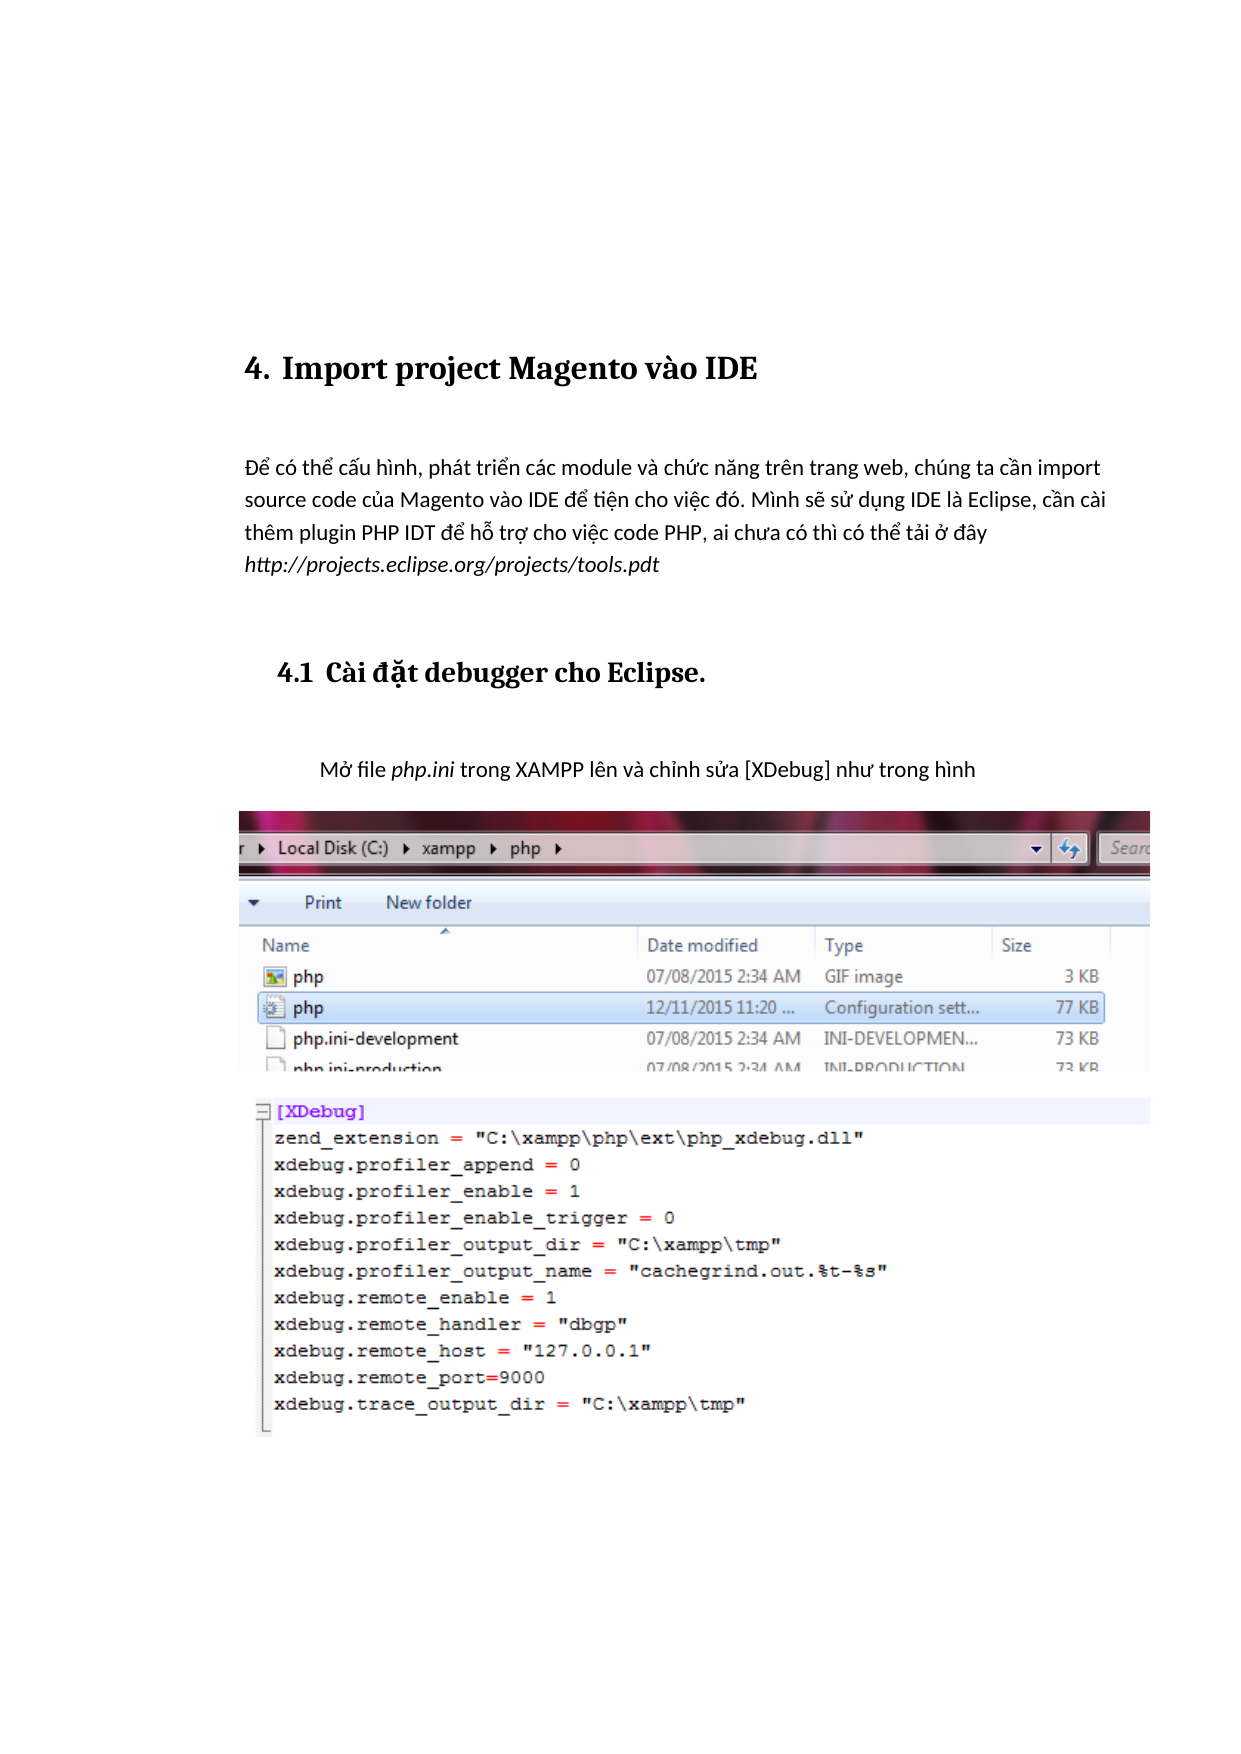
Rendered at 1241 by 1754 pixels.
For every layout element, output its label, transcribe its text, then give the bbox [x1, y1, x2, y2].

text Để có thể cấu hình, phát triển các module và chức năng trên trang web, chúng ta cần import source code của Magento vào IDE để tiện cho việc đó. Mình sẽ sử dụng IDE là Eclipse, cần cài thêm plugin PHP IDT để hỗ trợ cho việc code PHP, ai chưa có thì có thể tải ở đây http://projects.eclipse.org/projects/tools.pdt [244, 453, 1122, 578]
subtitle Import project Magento vào IDE [244, 349, 1122, 388]
text Mở file php.ini trong XAMPP lên và chỉnh sửa [XDebug] như trong hình [319, 755, 1122, 783]
subtitle Cài đặt debugger cho Eclipse. [277, 656, 1122, 689]
picture [237, 811, 1150, 1435]
